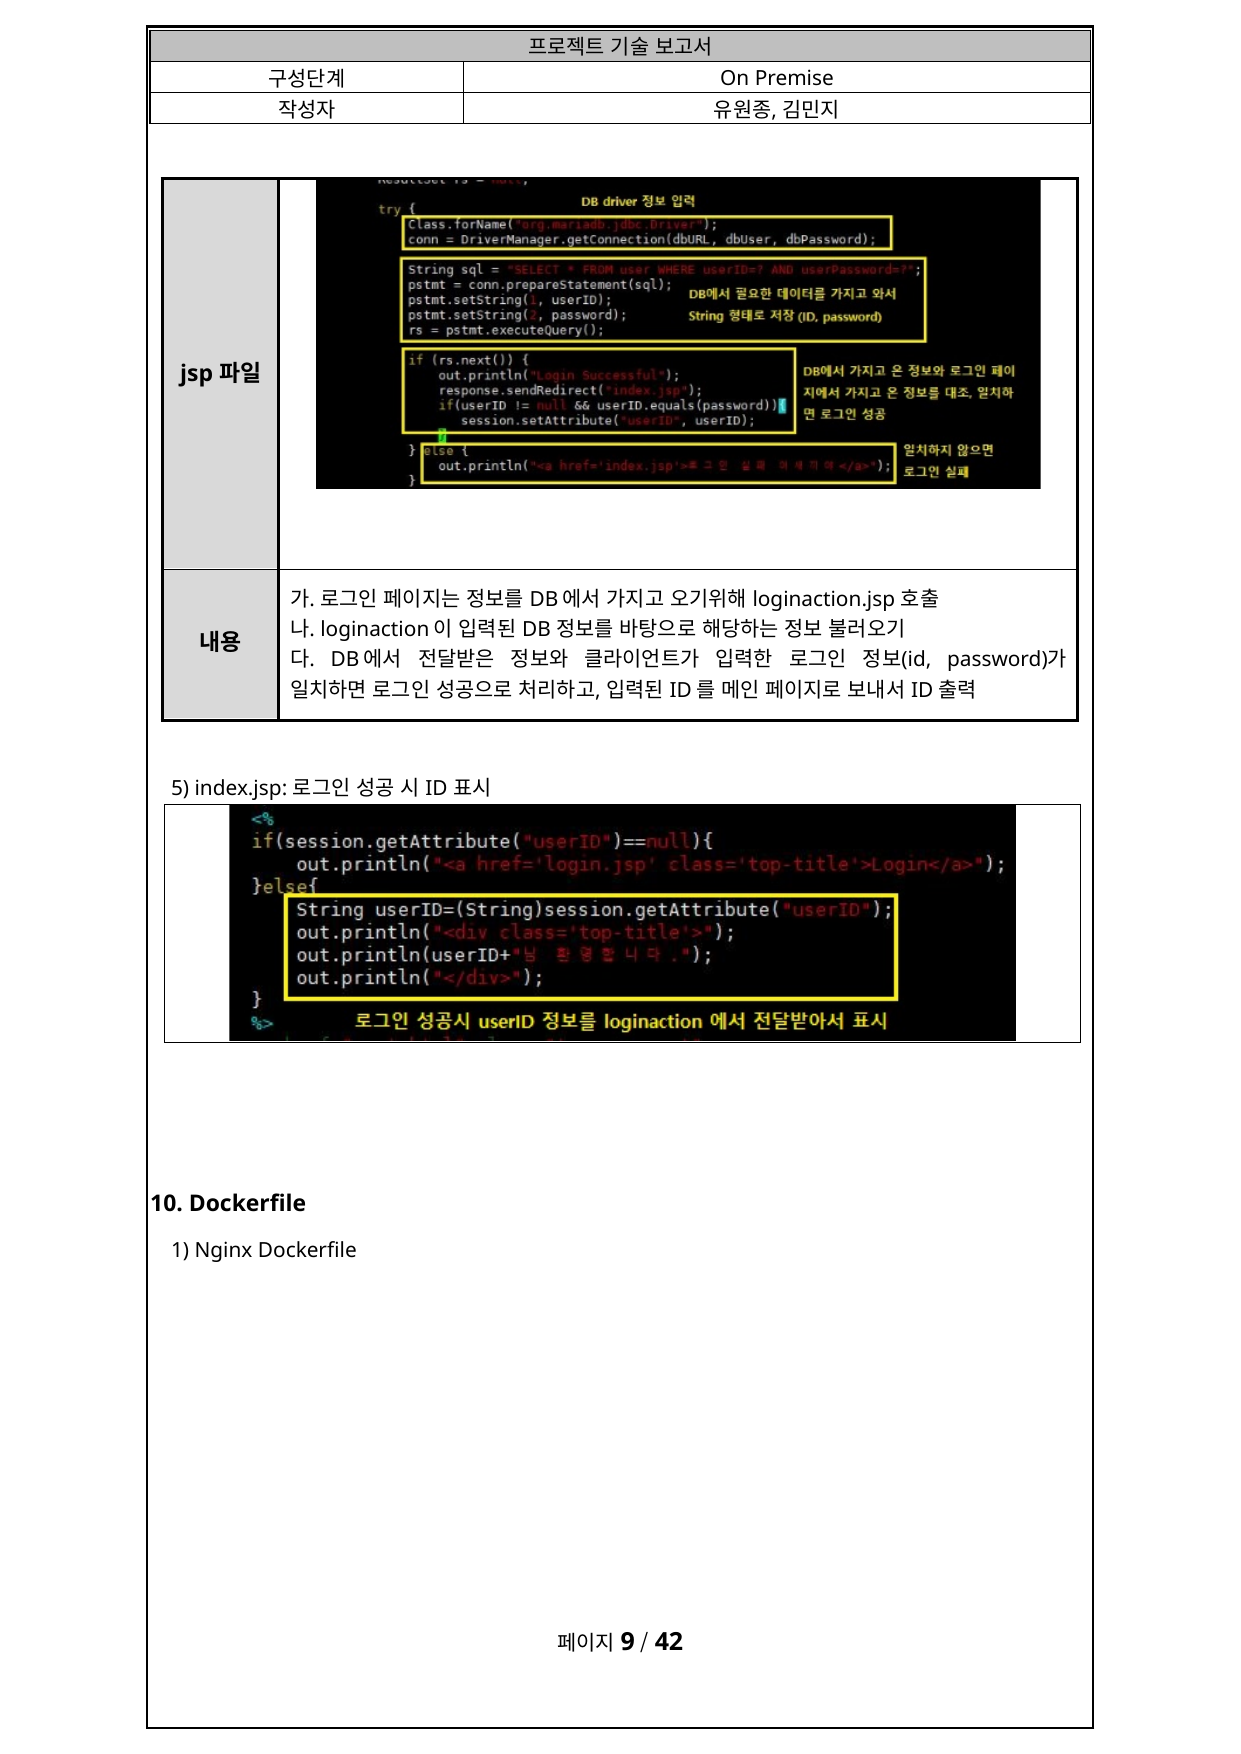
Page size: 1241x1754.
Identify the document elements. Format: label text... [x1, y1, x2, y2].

text 5) index.jsp: 로그인 성공 시 ID 표시 [150, 772, 1090, 802]
text 1) Nginx Dockerfile [150, 1235, 1090, 1263]
table_header [280, 180, 1076, 568]
text 10. Dockerfile [150, 1187, 1090, 1218]
table_cell 내용 [164, 570, 277, 718]
table_cell 가. 로그인 페이지는 정보를 DB에서 가지고 오기위해 loginaction.jsp 호출 나. loginaction이 입력된 DB 정보를 바탕으로 해당하는 정보 불러오기 다. DB에서 전달받은 정보와 클라이언트가 입력한 로그인 정보(id, password)가 일치하면 로그인 성공으로 처리하고, 입력된 ID를 메인 페이지로 보내서 ID 출력 [280, 570, 1076, 718]
table_header jsp 파일 [164, 180, 277, 568]
picture [229, 805, 1016, 1041]
picture [316, 180, 1041, 489]
table_header [165, 805, 1080, 1042]
